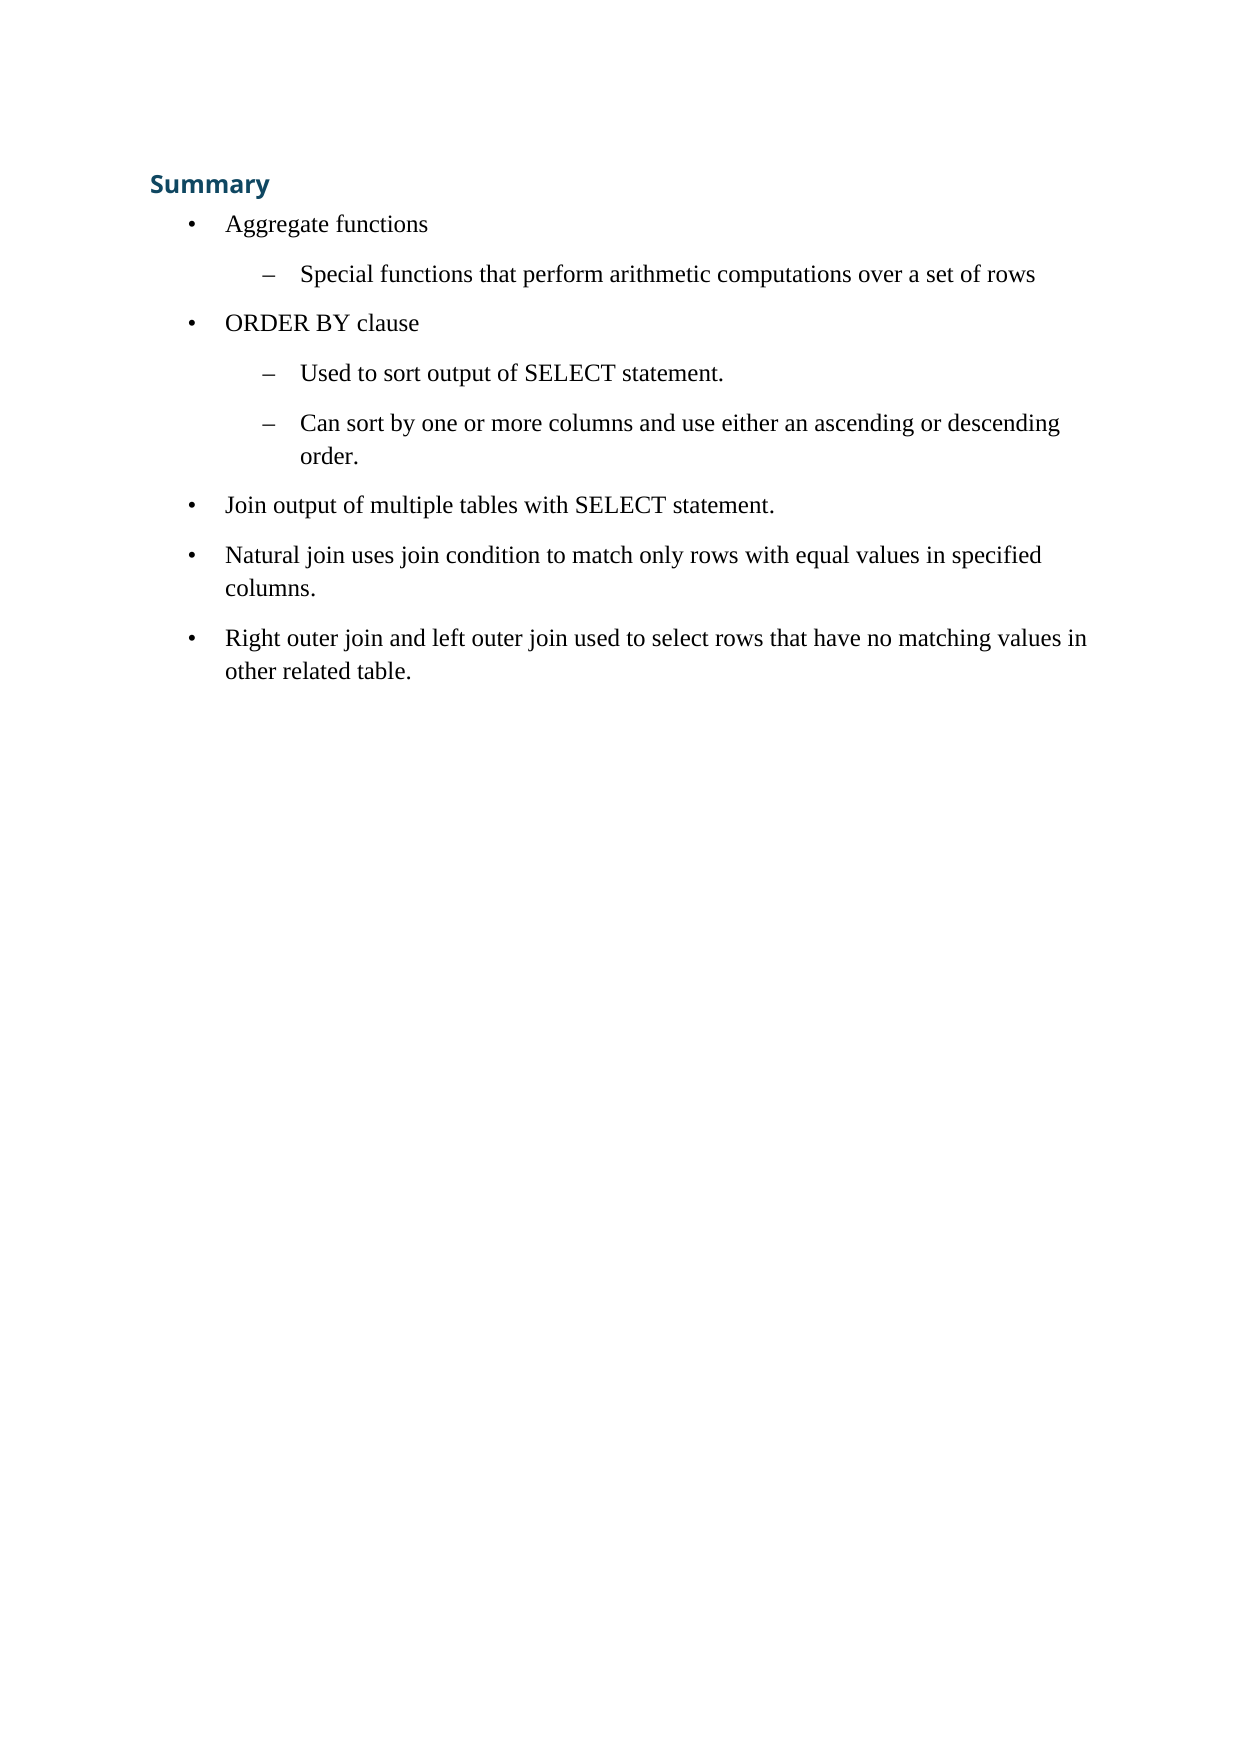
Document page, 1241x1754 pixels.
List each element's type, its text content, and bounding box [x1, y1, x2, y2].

list Right outer join and left outer join used to select rows that have no matching values in other related table. [187, 623, 1090, 685]
list Special functions that perform arithmetic computations over a set of rows [262, 259, 1090, 287]
list Natural join uses join condition to match only rows with equal values in specified columns. [187, 540, 1090, 602]
list Can sort by one or more columns and use either an ascending or descending order. [262, 408, 1090, 469]
subtitle Summary [150, 167, 1090, 201]
list Join output of multiple tables with SELECT statement. [187, 491, 1090, 519]
list Aggregate functions [187, 209, 1090, 238]
list Used to sort output of SELECT statement. [262, 358, 1090, 387]
list ORDER BY clause [187, 308, 1090, 337]
